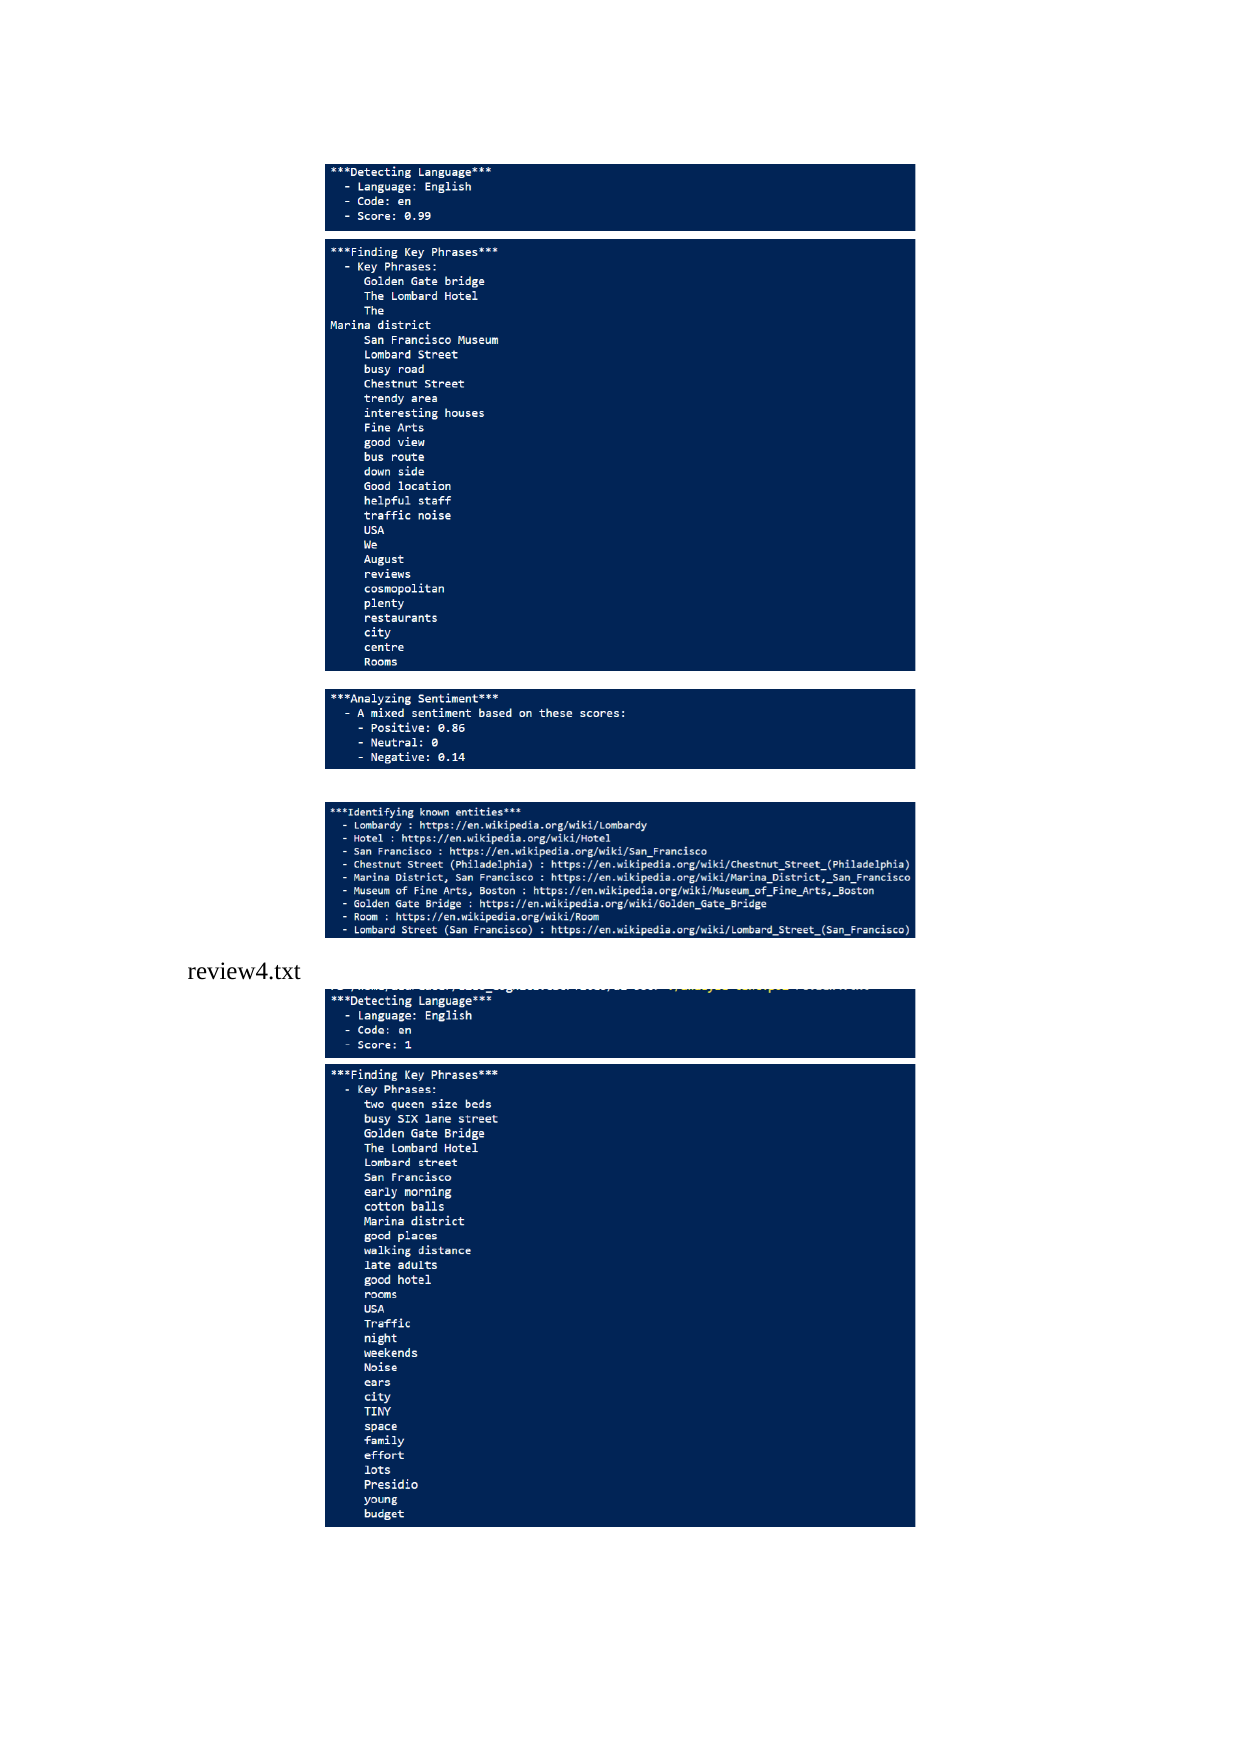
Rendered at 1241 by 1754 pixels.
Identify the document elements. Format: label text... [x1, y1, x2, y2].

picture [325, 239, 916, 671]
picture [325, 689, 916, 769]
picture [325, 164, 916, 231]
picture [325, 1064, 916, 1527]
text review4.txt [187, 952, 1053, 989]
picture [325, 802, 916, 938]
picture [325, 989, 916, 1058]
